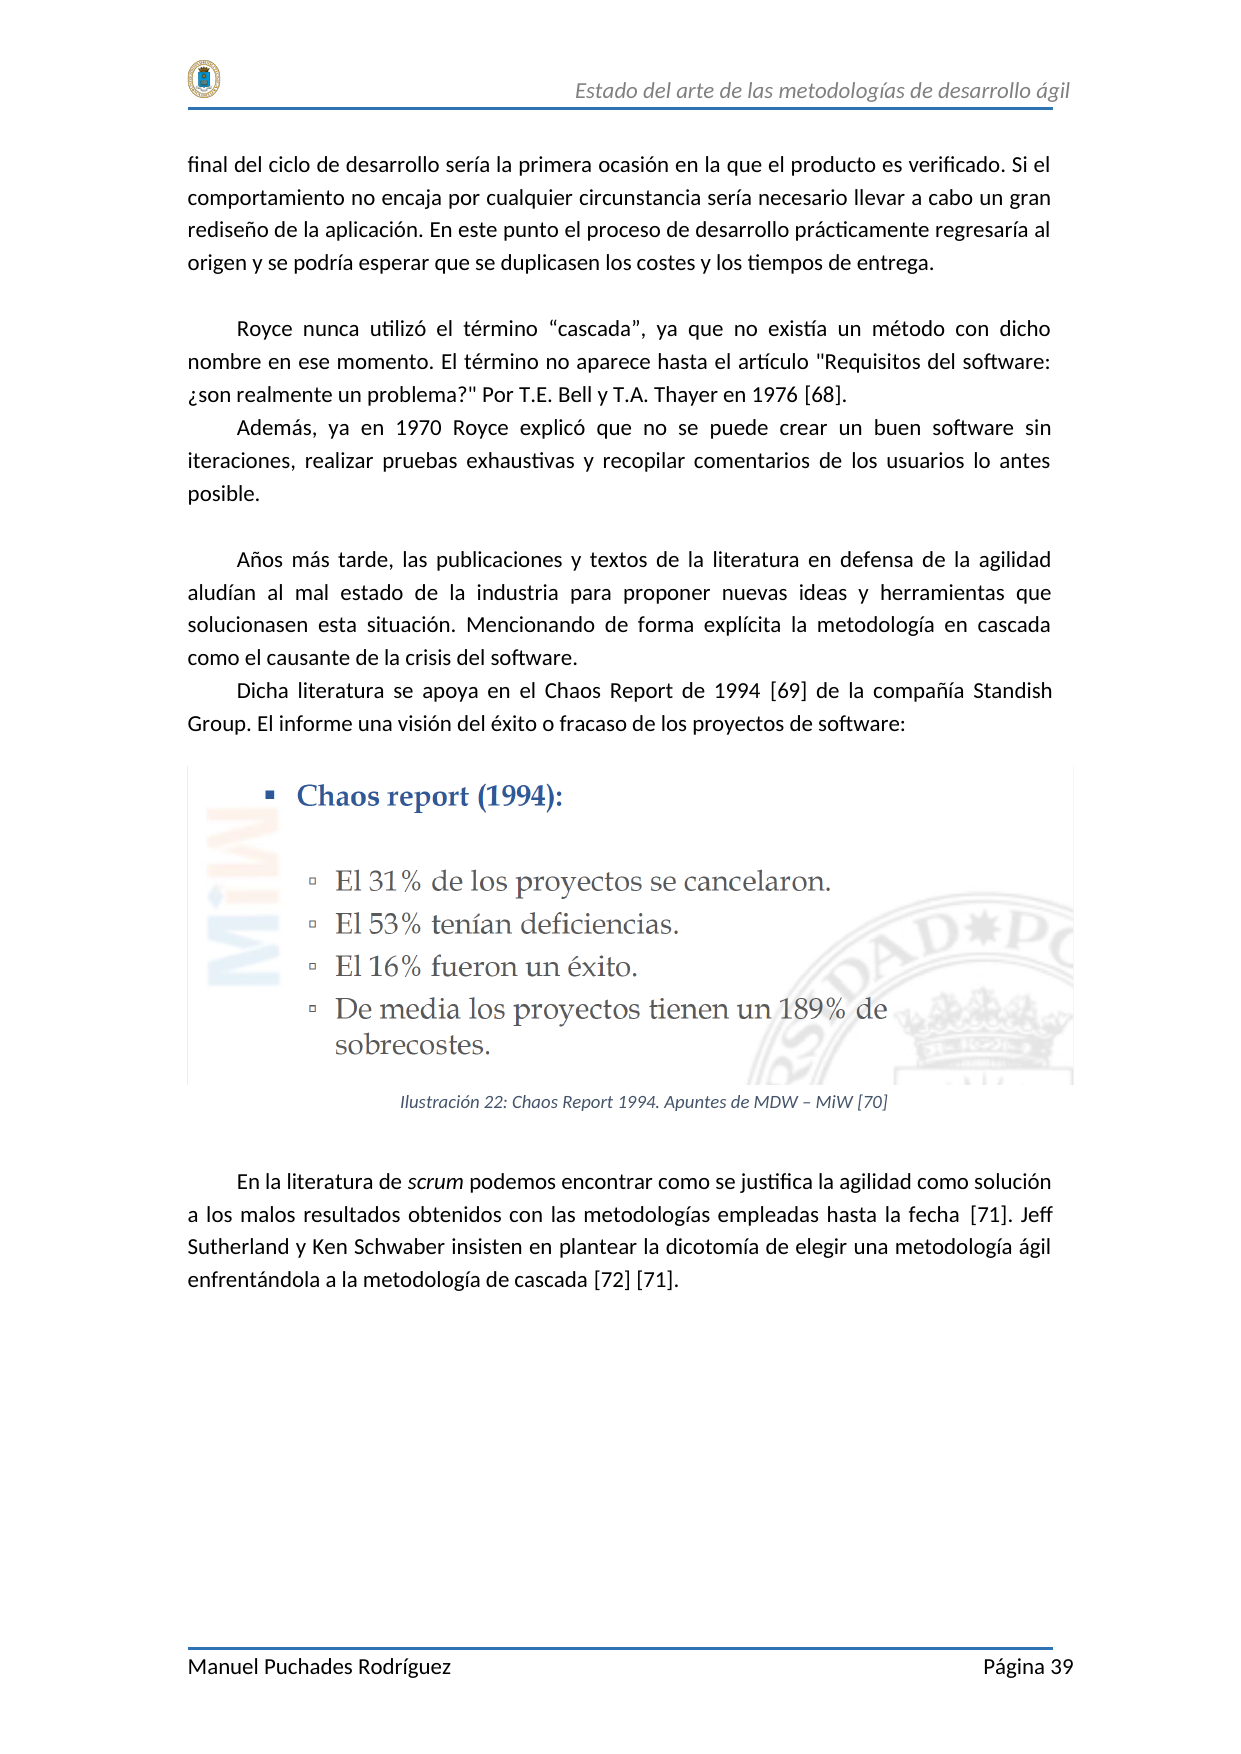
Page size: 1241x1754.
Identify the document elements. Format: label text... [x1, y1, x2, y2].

picture [187, 59, 221, 99]
picture [187, 766, 1074, 1085]
text En la literatura de scrum podemos encontrar como se justifica la agilidad como solución a los malos resultados obtenidos con las metodologías empleadas hasta la fecha . Jeff Sutherland y Ken Schwaber insisten en plantear la dicotomía de elegir una metodología ágil enfrentándola a la metodología de cascada . [187, 1167, 1053, 1293]
text Royce nunca utilizó el término “cascada”, ya que no existía un método con dicho nombre en ese momento. El término no aparece hasta el artículo "Requisitos del software: ¿son realmente un problema?" Por T.E. Bell y T.A. Thayer en 1976 . [187, 314, 1053, 408]
text Además, ya en 1970 Royce explicó que no se puede crear un buen software sin iteraciones, realizar pruebas exhaustivas y recopilar comentarios de los usuarios lo antes posible. [187, 413, 1053, 507]
text Ilustración 22: Chaos Report 1994. Apuntes de MDW – MiW [187, 1090, 1053, 1113]
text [187, 150, 1053, 276]
text Años más tarde, las publicaciones y textos de la literatura en defensa de la agilidad aludían al mal estado de la industria para proponer nuevas ideas y herramientas que solucionasen esta situación. Mencionando de forma explícita la metodología en cascada como el causante de la crisis del software. [187, 545, 1053, 671]
text Dicha literatura se apoya en el Chaos Report de 1994 de la compañía Standish Group. El informe una visión del éxito o fracaso de los proyectos de software: [187, 676, 1053, 737]
